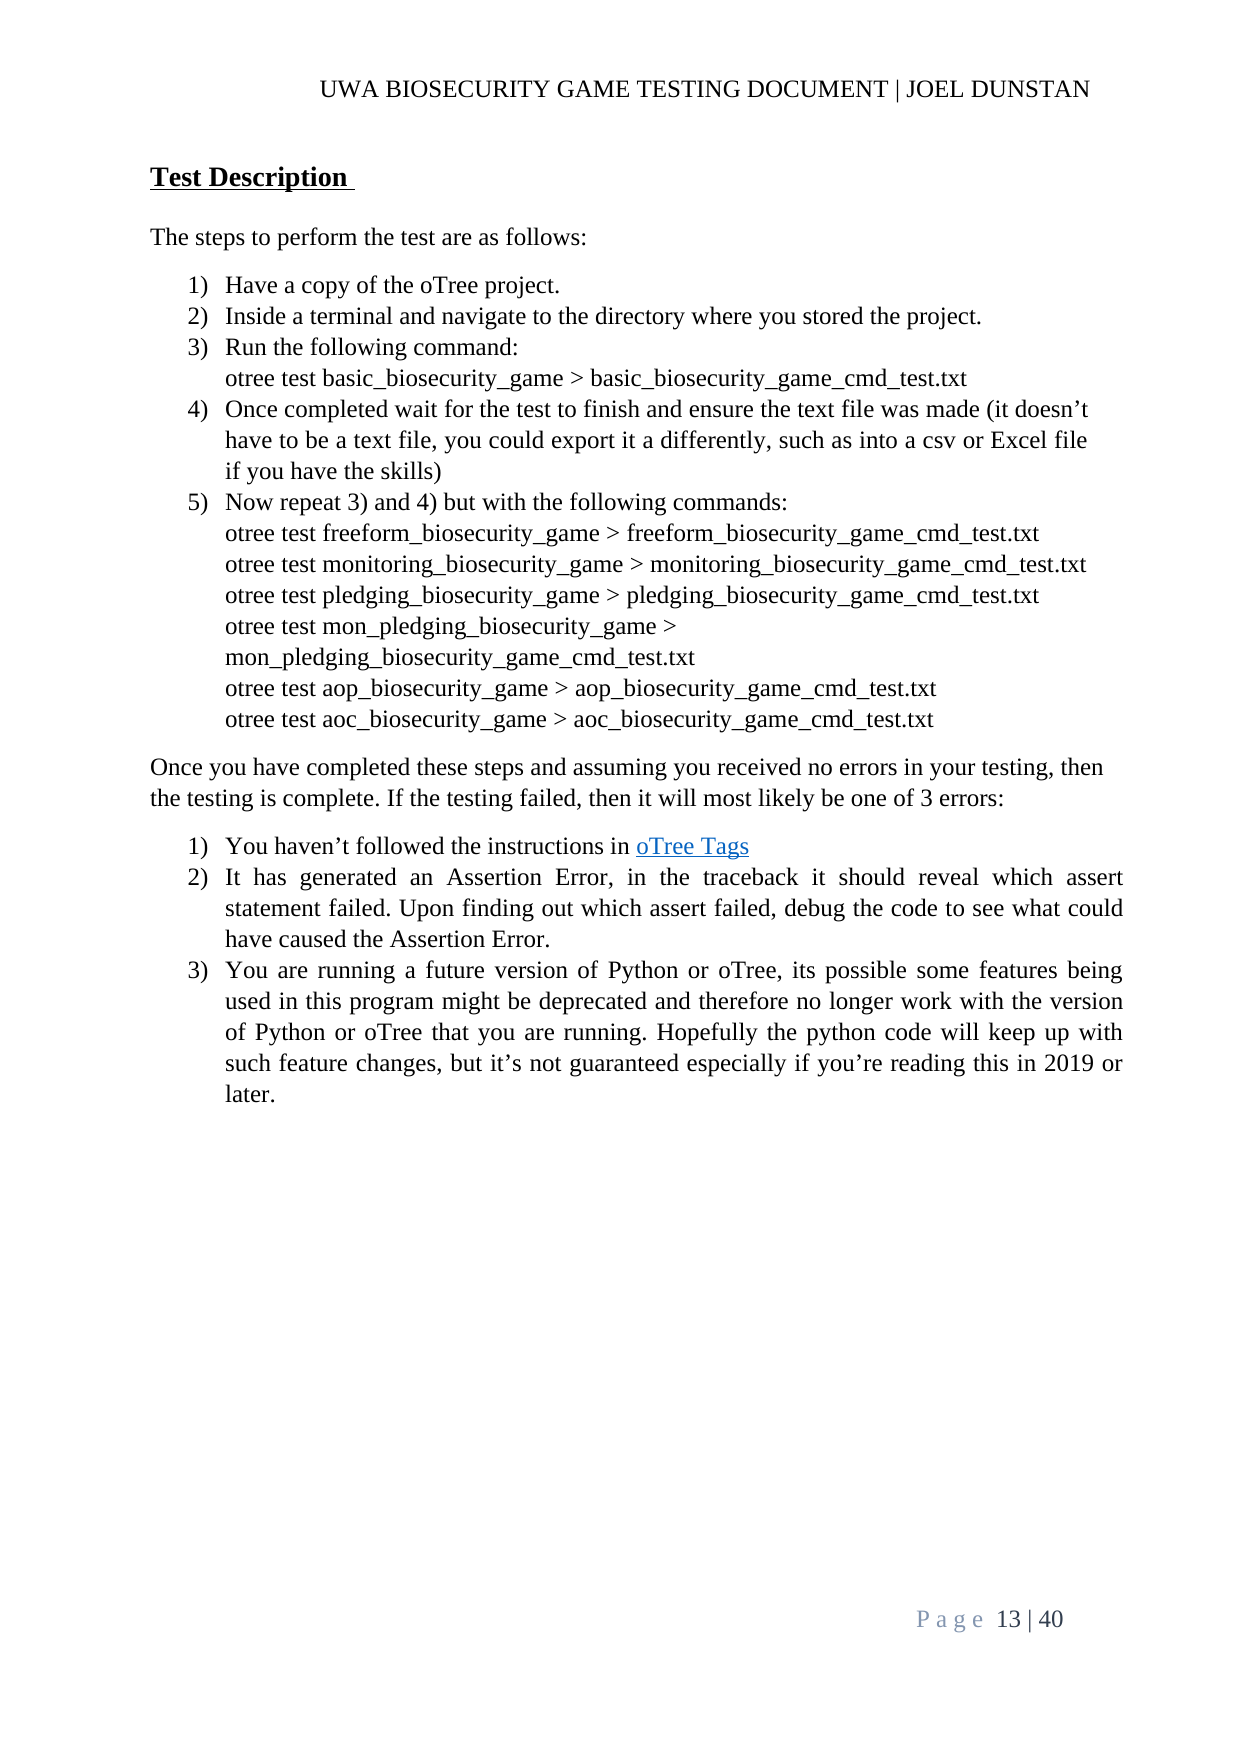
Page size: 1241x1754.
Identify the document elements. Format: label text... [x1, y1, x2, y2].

list It has generated an Assertion Error, in the traceback it should reveal which assert statement failed. Upon finding out which assert failed, debug the code to see what could have caused the Assertion Error. [187, 862, 1124, 953]
list Have a copy of the oTree project. [187, 270, 1090, 298]
list otree test aop_biosecurity_game > aop_biosecurity_game_cmd_test.txt [225, 673, 1090, 702]
text Once you have completed these steps and assuming you received no errors in your testing, then the testing is complete. If the testing failed, then it will most likely be one of 3 errors: [150, 752, 1124, 812]
list Once completed wait for the test to finish and ensure the text file was made (it doesn’t have to be a text file, you could export it a differently, such as into a csv or Excel file if you have the skills) [187, 394, 1090, 485]
list You are running a future version of Python or oTree, its possible some features being used in this program might be deprecated and therefore no longer work with the version of Python or oTree that you are running. Hopefully the python code will keep up with such feature changes, but it’s not guaranteed especially if you’re reading this in 2019 or later. [187, 955, 1124, 1108]
list Inside a terminal and navigate to the directory where you stored the project. [187, 301, 1090, 329]
text The steps to perform the test are as follows: [150, 222, 1090, 251]
list otree test monitoring_biosecurity_game > monitoring_biosecurity_game_cmd_test.txt [225, 549, 1090, 578]
list You haven’t followed the instructions in oTree Tags [187, 831, 1124, 859]
list otree test aoc_biosecurity_game > aoc_biosecurity_game_cmd_test.txt [225, 704, 1124, 733]
list Run the following command: otree test basic_biosecurity_game > basic_biosecurity_game_cmd_test.txt [187, 332, 1090, 392]
list Now repeat 3) and 4) but with the following commands: otree test freeform_biosecurity_game > freeform_biosecurity_game_cmd_test.txt [187, 487, 1090, 547]
list otree test mon_pledging_biosecurity_game > mon_pledging_biosecurity_game_cmd_test.txt [225, 611, 1090, 671]
list otree test pledging_biosecurity_game > pledging_biosecurity_game_cmd_test.txt [225, 580, 1090, 609]
subtitle Test Description [150, 160, 1090, 193]
